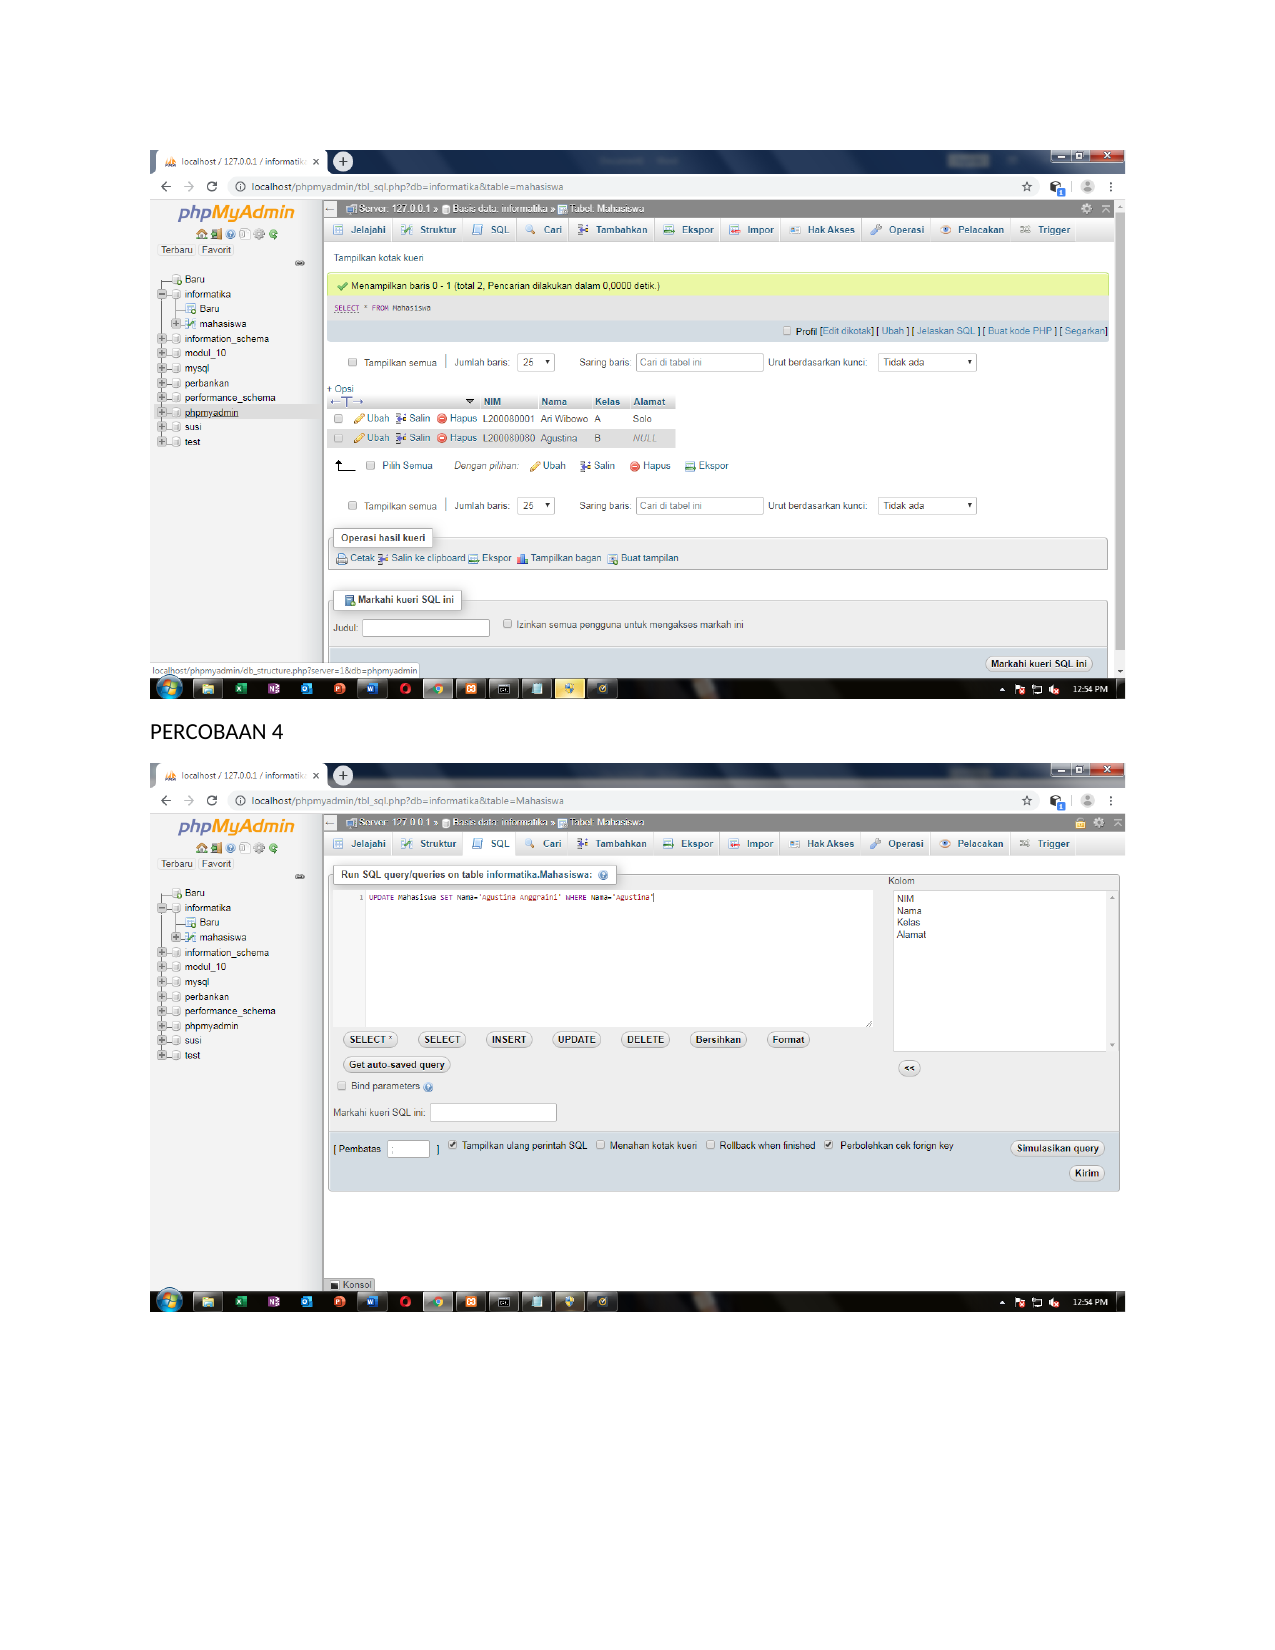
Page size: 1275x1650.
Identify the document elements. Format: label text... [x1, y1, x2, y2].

picture [150, 150, 1125, 699]
text PERCOBAAN 4 [150, 717, 1125, 745]
picture [150, 763, 1125, 1312]
